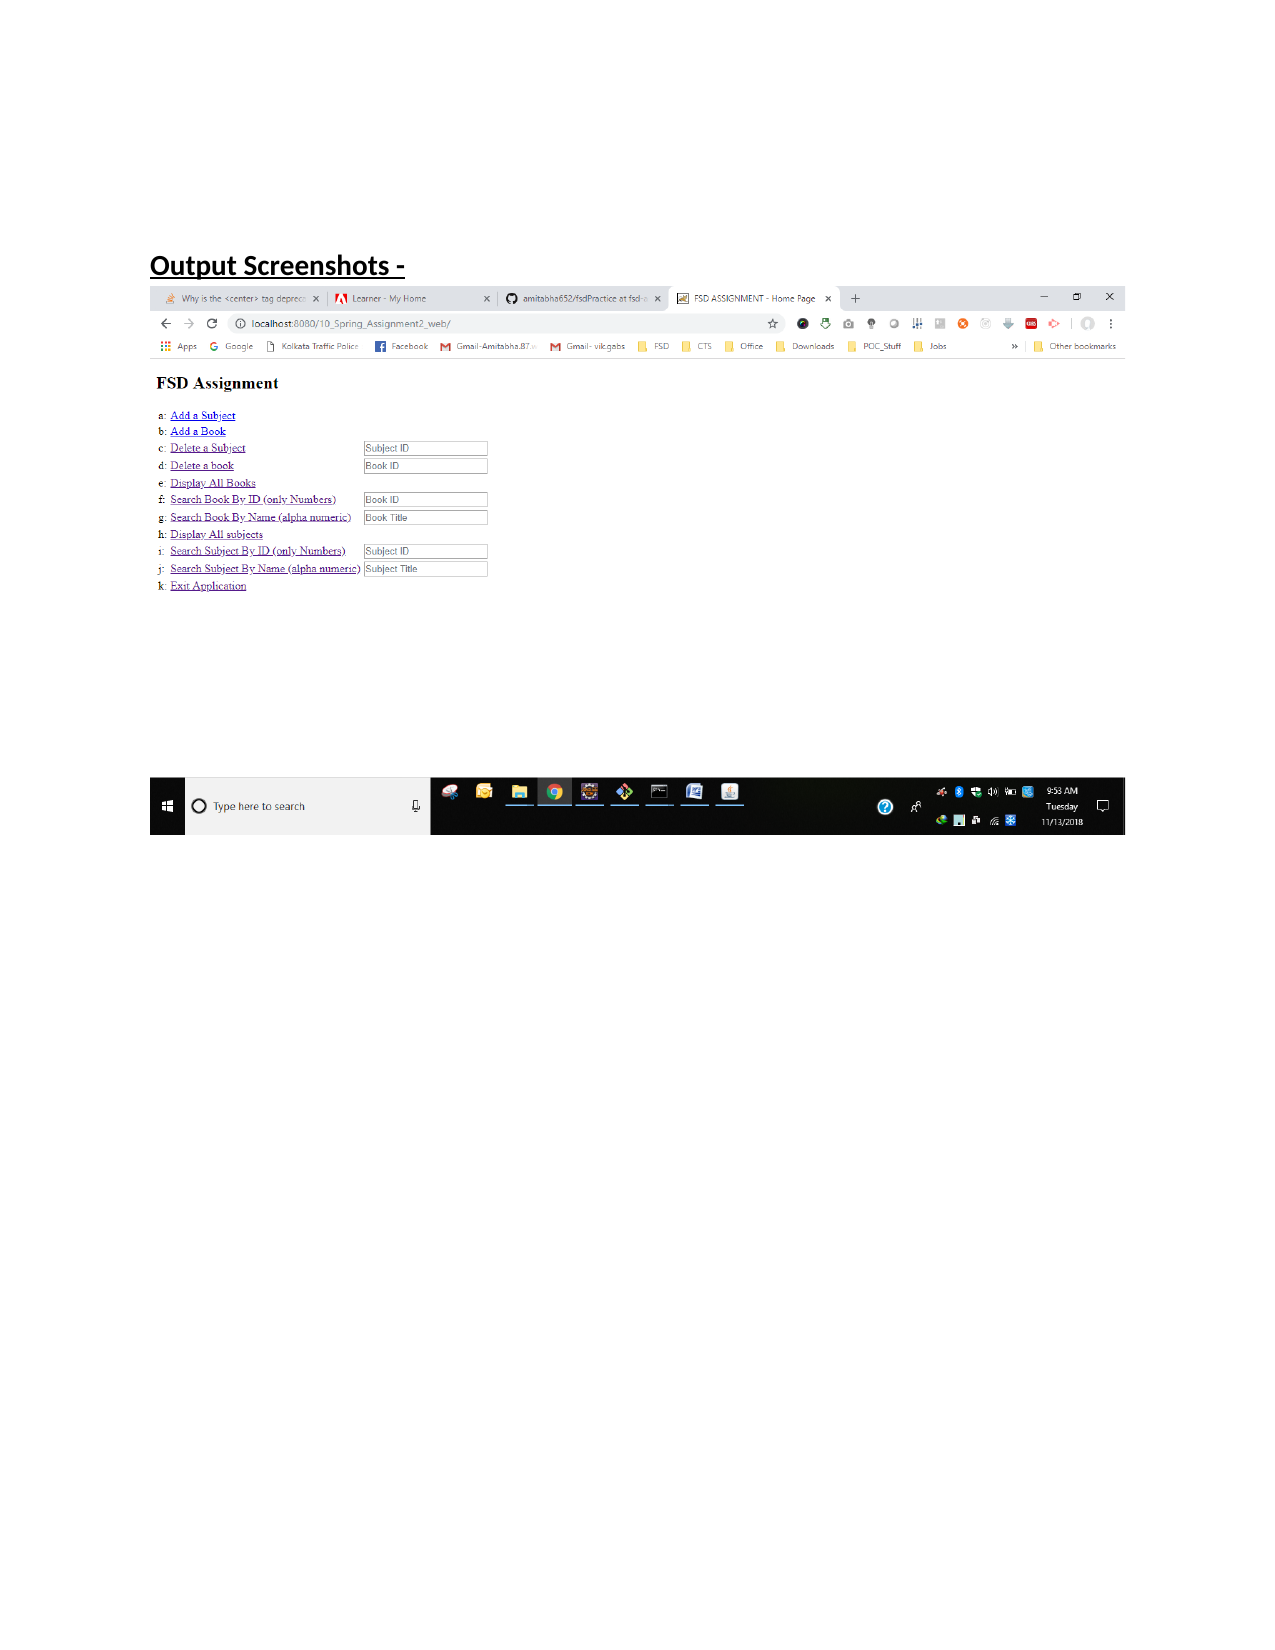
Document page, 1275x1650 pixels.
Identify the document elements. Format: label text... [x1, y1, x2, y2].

picture [150, 286, 1125, 835]
text Output Screenshots - [150, 247, 1125, 286]
